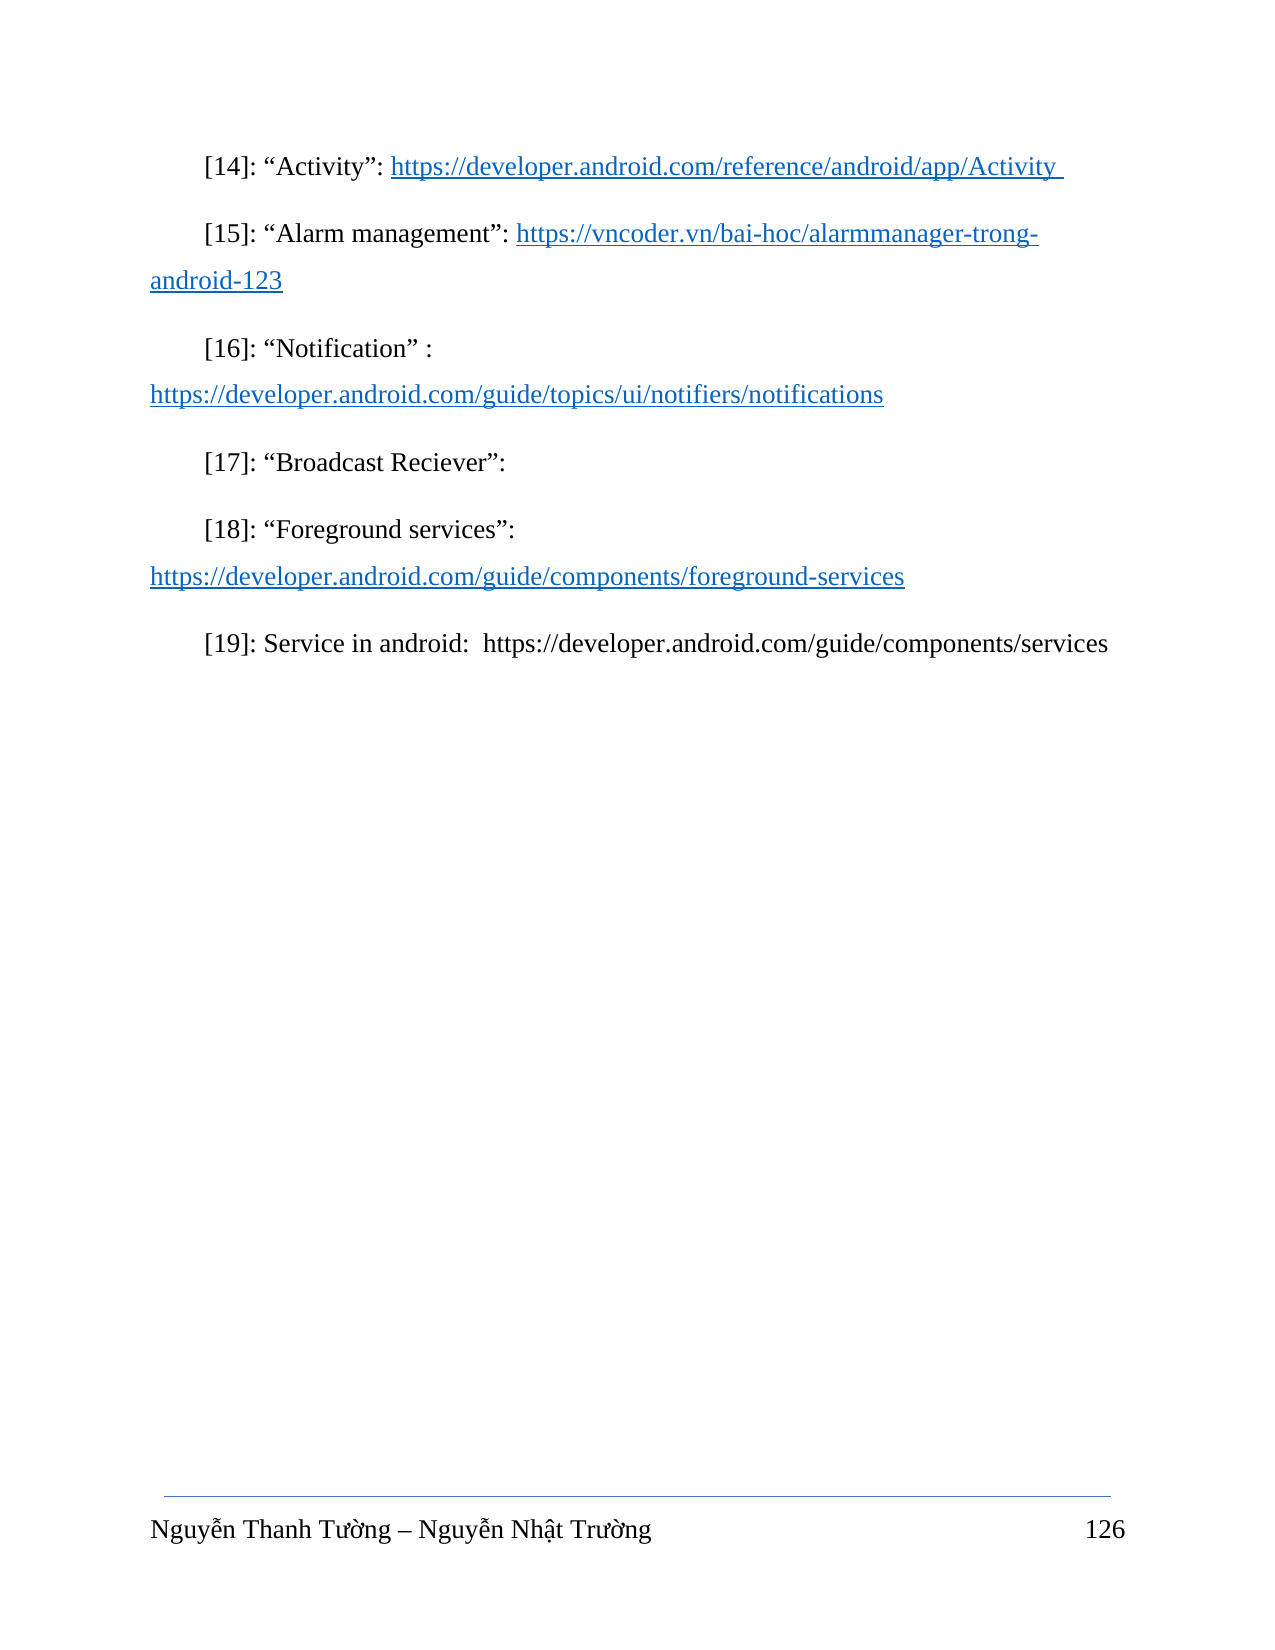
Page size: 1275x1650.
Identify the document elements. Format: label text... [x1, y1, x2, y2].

text [17]: “Broadcast Reciever”: [150, 446, 1125, 477]
text [15]: “Alarm management”: https://vncoder.vn/bai-hoc/alarmmanager-trong-android-123 [150, 217, 1125, 295]
text [16]: “Notification” : https://developer.android.com/guide/topics/ui/notifiers/notifications [150, 332, 1125, 409]
text [18]: “Foreground services”: https://developer.android.com/guide/components/foreground-services [150, 513, 1125, 591]
text [19]: Service in android: https://developer.android.com/guide/components/services [150, 627, 1125, 659]
text [14]: “Activity”: https://developer.android.com/reference/android/app/Activity [150, 150, 1125, 181]
